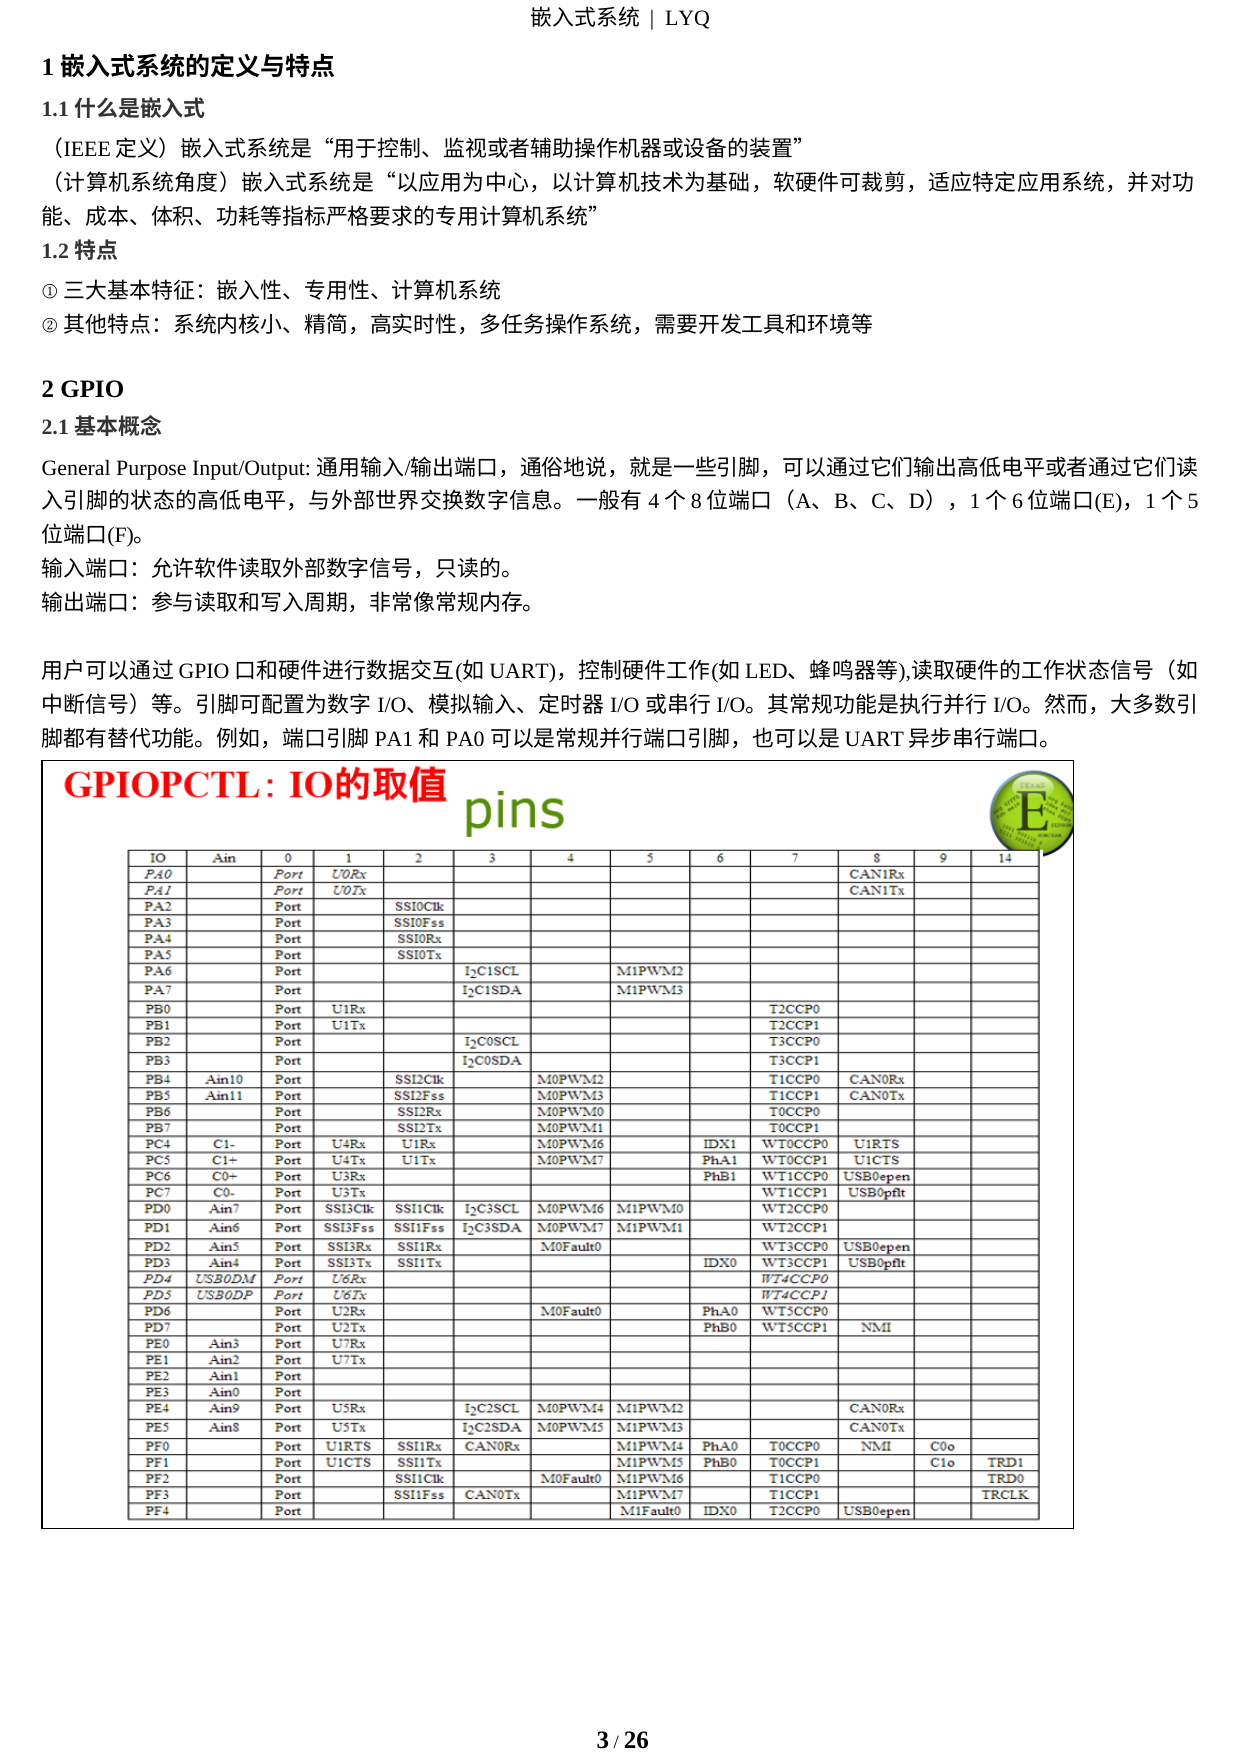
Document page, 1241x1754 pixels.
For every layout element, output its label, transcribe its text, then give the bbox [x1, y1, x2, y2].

text 输入端口：允许软件读取外部数字信号，只读的。 [41, 550, 1199, 584]
list （IEEE定义）嵌入式系统是“用于控制、监视或者辅助操作机器或设备的装置” [41, 130, 1199, 164]
text 嵌入式系统的定义与特点 [41, 46, 1199, 82]
text General Purpose Input/Output: 通用输入/输出端口，通俗地说，就是一些引脚，可以通过它们输出高低电平或者通过它们读入引脚的状态的高低电平，与外部世界交换数字信息。一般有4个8位端口（A、B、C、D），1个6位端口(E)，1个5位端口(F)。 [41, 448, 1199, 550]
list 三大基本特征：嵌入性、专用性、计算机系统 [41, 272, 1199, 306]
list （计算机系统角度）嵌入式系统是“以应用为中心，以计算机技术为基础，软硬件可裁剪，适应特定应用系统，并对功能、成本、体积、功耗等指标严格要求的专用计算机系统” [41, 164, 1199, 232]
text GPIO [41, 374, 1199, 402]
list 其他特点：系统内核小、精简，高实时性，多任务操作系统，需要开发工具和环境等 [41, 306, 1199, 340]
text 基本概念 [41, 408, 1199, 442]
text 用户可以通过GPIO口和硬件进行数据交互(如UART)，控制硬件工作(如LED、蜂鸣器等),读取硬件的工作状态信号（如中断信号）等。引脚可配置为数字 I/O、模拟输入、定时器 I/O 或串行 I/O。其常规功能是执行并行 I/O。然而，大多数引脚都有替代功能。例如，端口引脚 PA1 和 PA0 可以是常规并行端口引脚，也可以是UART异步串行端口。 [41, 652, 1199, 754]
picture [43, 761, 1073, 1528]
text 什么是嵌入式 [41, 89, 1199, 123]
text 特点 [41, 232, 1199, 266]
text 输出端口：参与读取和写入周期，非常像常规内存。 [41, 584, 1199, 618]
